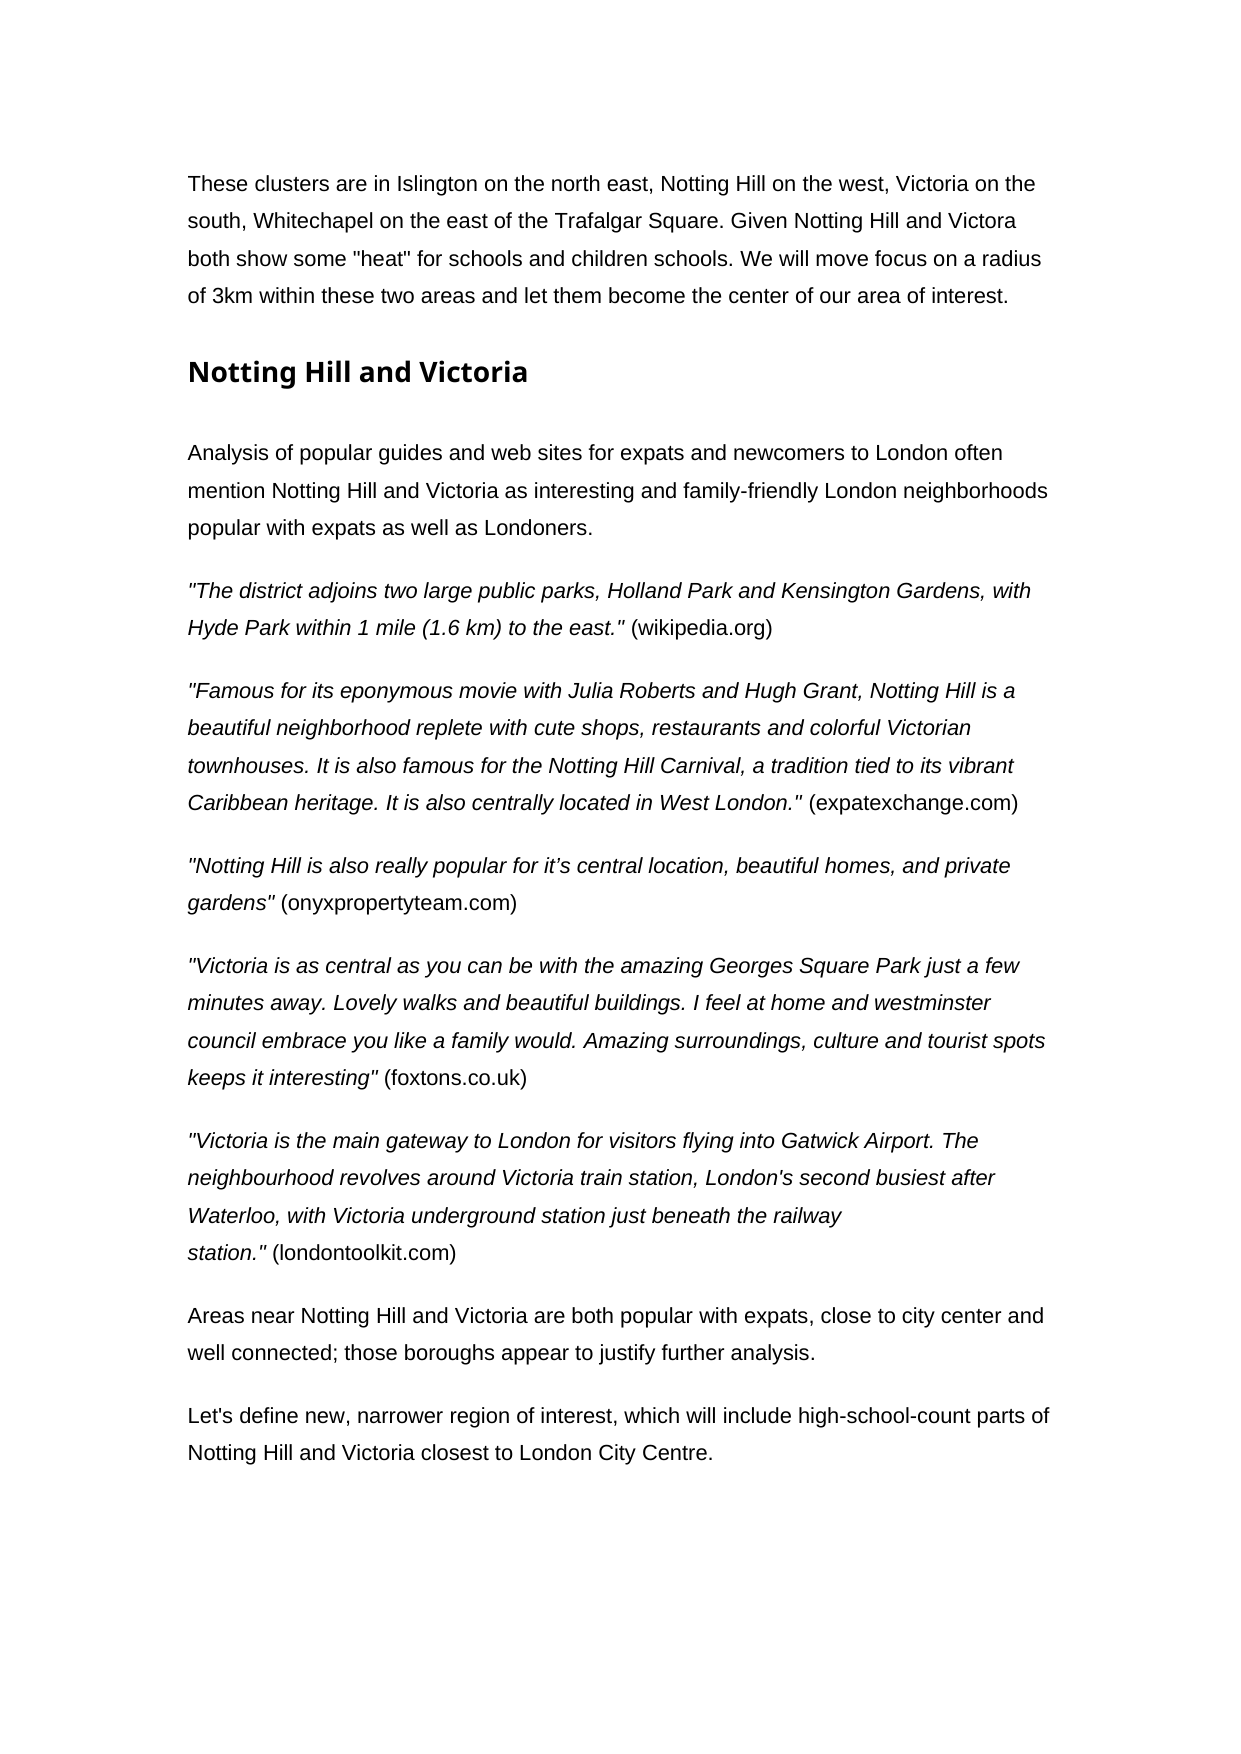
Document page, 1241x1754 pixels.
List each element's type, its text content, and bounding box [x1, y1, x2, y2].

text "Notting Hill is also really popular for it’s central location, beautiful homes, and private gardens" (onyxpropertyteam.com) [187, 846, 1053, 921]
text "Famous for its eponymous movie with Julia Roberts and Hugh Grant, Notting Hill is a beautiful neighborhood replete with cute shops, restaurants and colorful Victorian townhouses. It is also famous for the Notting Hill Carnival, a tradition tied to its vibrant Caribbean heritage. It is also centrally located in West London." (expatexchange.com) [187, 671, 1053, 821]
text "The district adjoins two large public parks, Holland Park and Kensington Gardens, with Hyde Park within 1 mile (1.6 km) to the east." (wikipedia.org) [187, 571, 1053, 646]
text Analysis of popular guides and web sites for expats and newcomers to London often mention Notting Hill and Victoria as interesting and family-friendly London neighborhoods popular with expats as well as Londoners. [187, 434, 1053, 546]
text Areas near Notting Hill and Victoria are both popular with expats, close to city center and well connected; those boroughs appear to justify further analysis. [187, 1296, 1053, 1371]
text These clusters are in Islington on the north east, Notting Hill on the west, Victoria on the south, Whitechapel on the east of the Trafalgar Square. Given Notting Hill and Victora both show some "heat" for schools and children schools. We will move focus on a radius of 3km within these two areas and let them become the center of our area of interest. [187, 164, 1053, 314]
text "Victoria is the main gateway to London for visitors flying into Gatwick Airport. The neighbourhood revolves around Victoria train station, London's second busiest after Waterloo, with Victoria underground station just beneath the railway station." (londontoolkit.com) [187, 1121, 1053, 1271]
text Notting Hill and Victoria [187, 334, 1053, 409]
text Let's define new, narrower region of interest, which will include high-school-count parts of Notting Hill and Victoria closest to London City Centre. [187, 1396, 1053, 1471]
text "Victoria is as central as you can be with the amazing Georges Square Park just a few minutes away. Lovely walks and beautiful buildings. I feel at home and westminster council embrace you like a family would. Amazing surroundings, culture and tourist spots keeps it interesting" (foxtons.co.uk) [187, 946, 1053, 1096]
